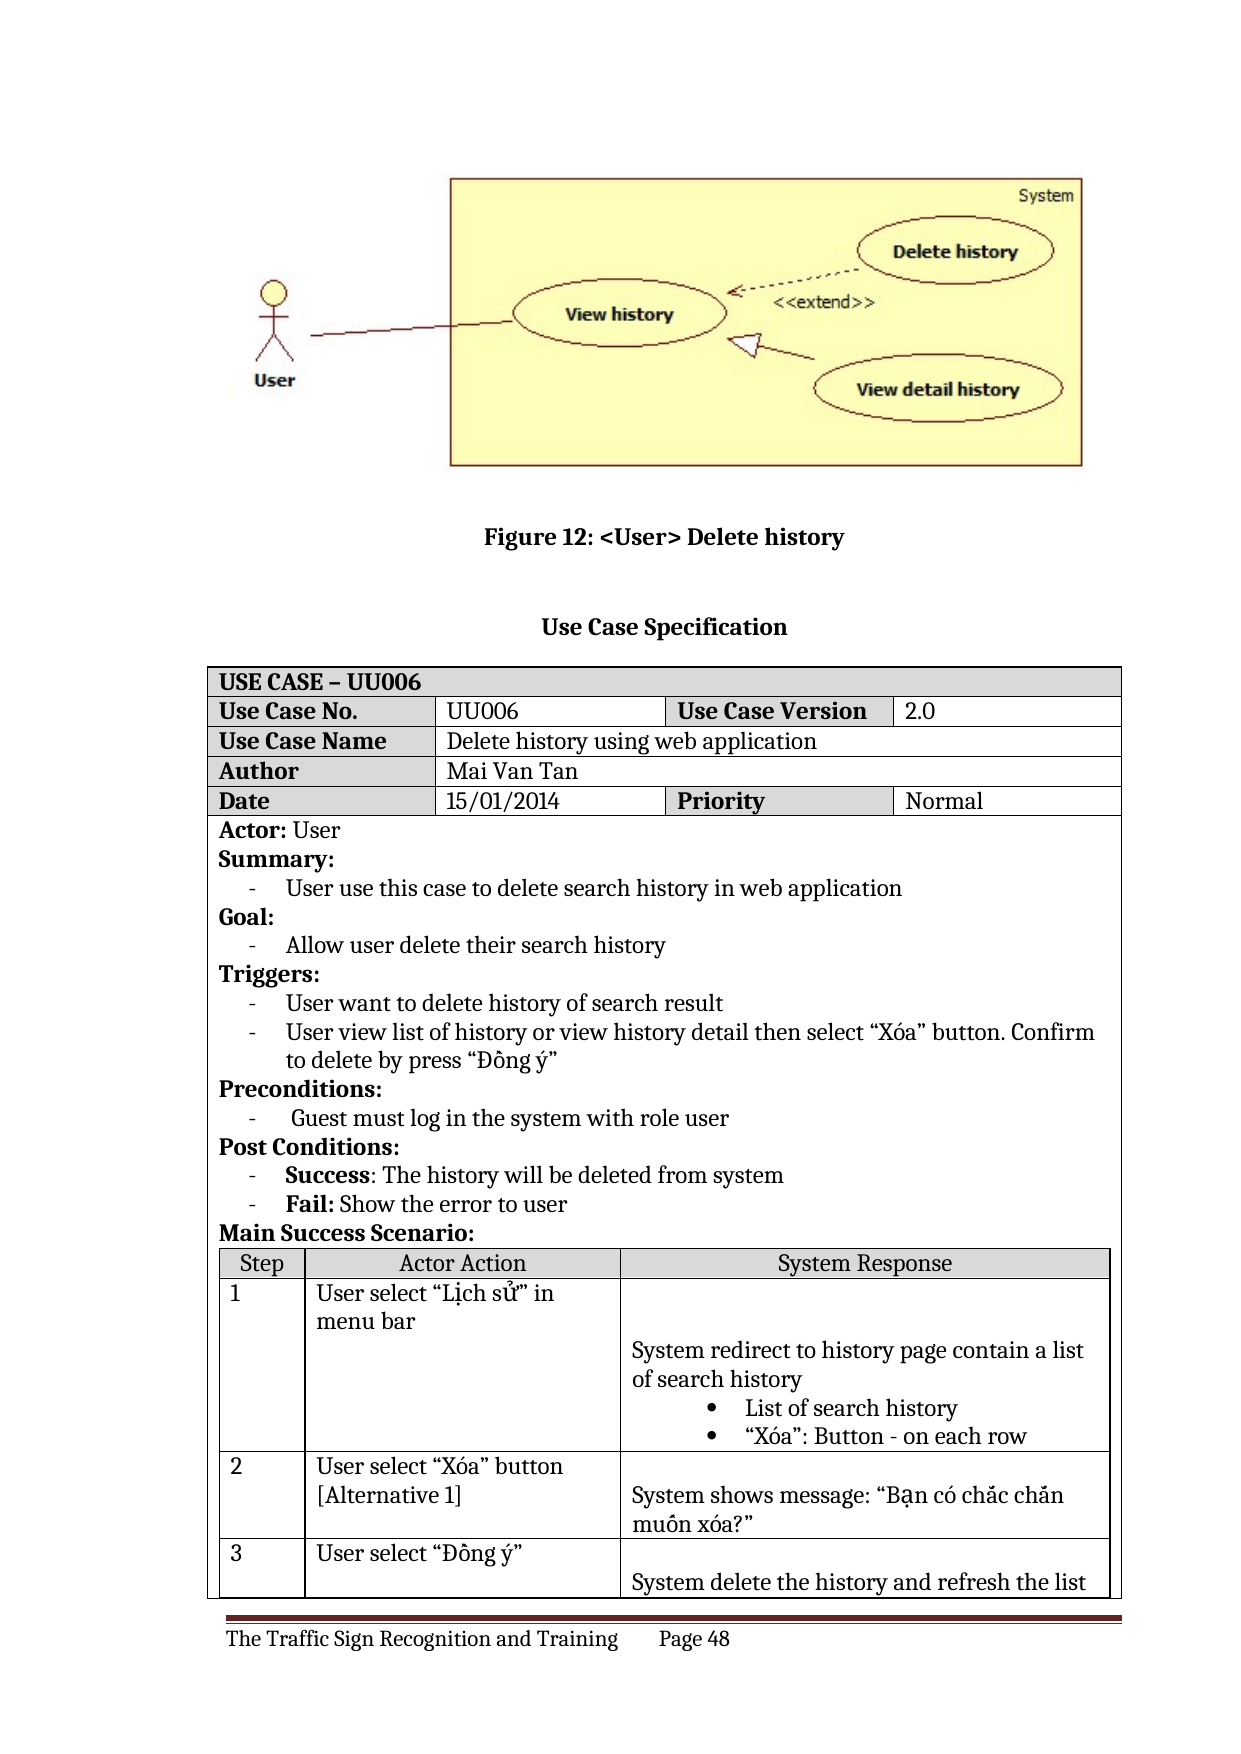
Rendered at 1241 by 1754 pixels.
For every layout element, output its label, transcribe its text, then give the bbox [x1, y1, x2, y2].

table_cell Date [208, 787, 435, 815]
table_cell Use Case No. [208, 697, 435, 726]
table_cell Use Case Name [208, 727, 435, 756]
table_cell Priority [666, 787, 893, 815]
subtitle Use Case Specification [207, 613, 1122, 641]
text Figure 12: <User> Delete history [207, 522, 1122, 551]
table_cell 2.0 [894, 697, 1121, 726]
table_header USE CASE – UU006 [208, 668, 1121, 696]
table_cell UU006 [436, 697, 665, 726]
table_cell Author [208, 757, 435, 786]
table_cell 15/01/2014 [436, 787, 665, 815]
table_cell Mai Van Tan [436, 757, 1121, 786]
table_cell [208, 816, 1121, 1598]
table_cell Normal [894, 787, 1121, 815]
picture [206, 147, 1113, 498]
table_cell Delete history using web application [436, 727, 1121, 756]
table_cell Use Case Version [666, 697, 893, 726]
